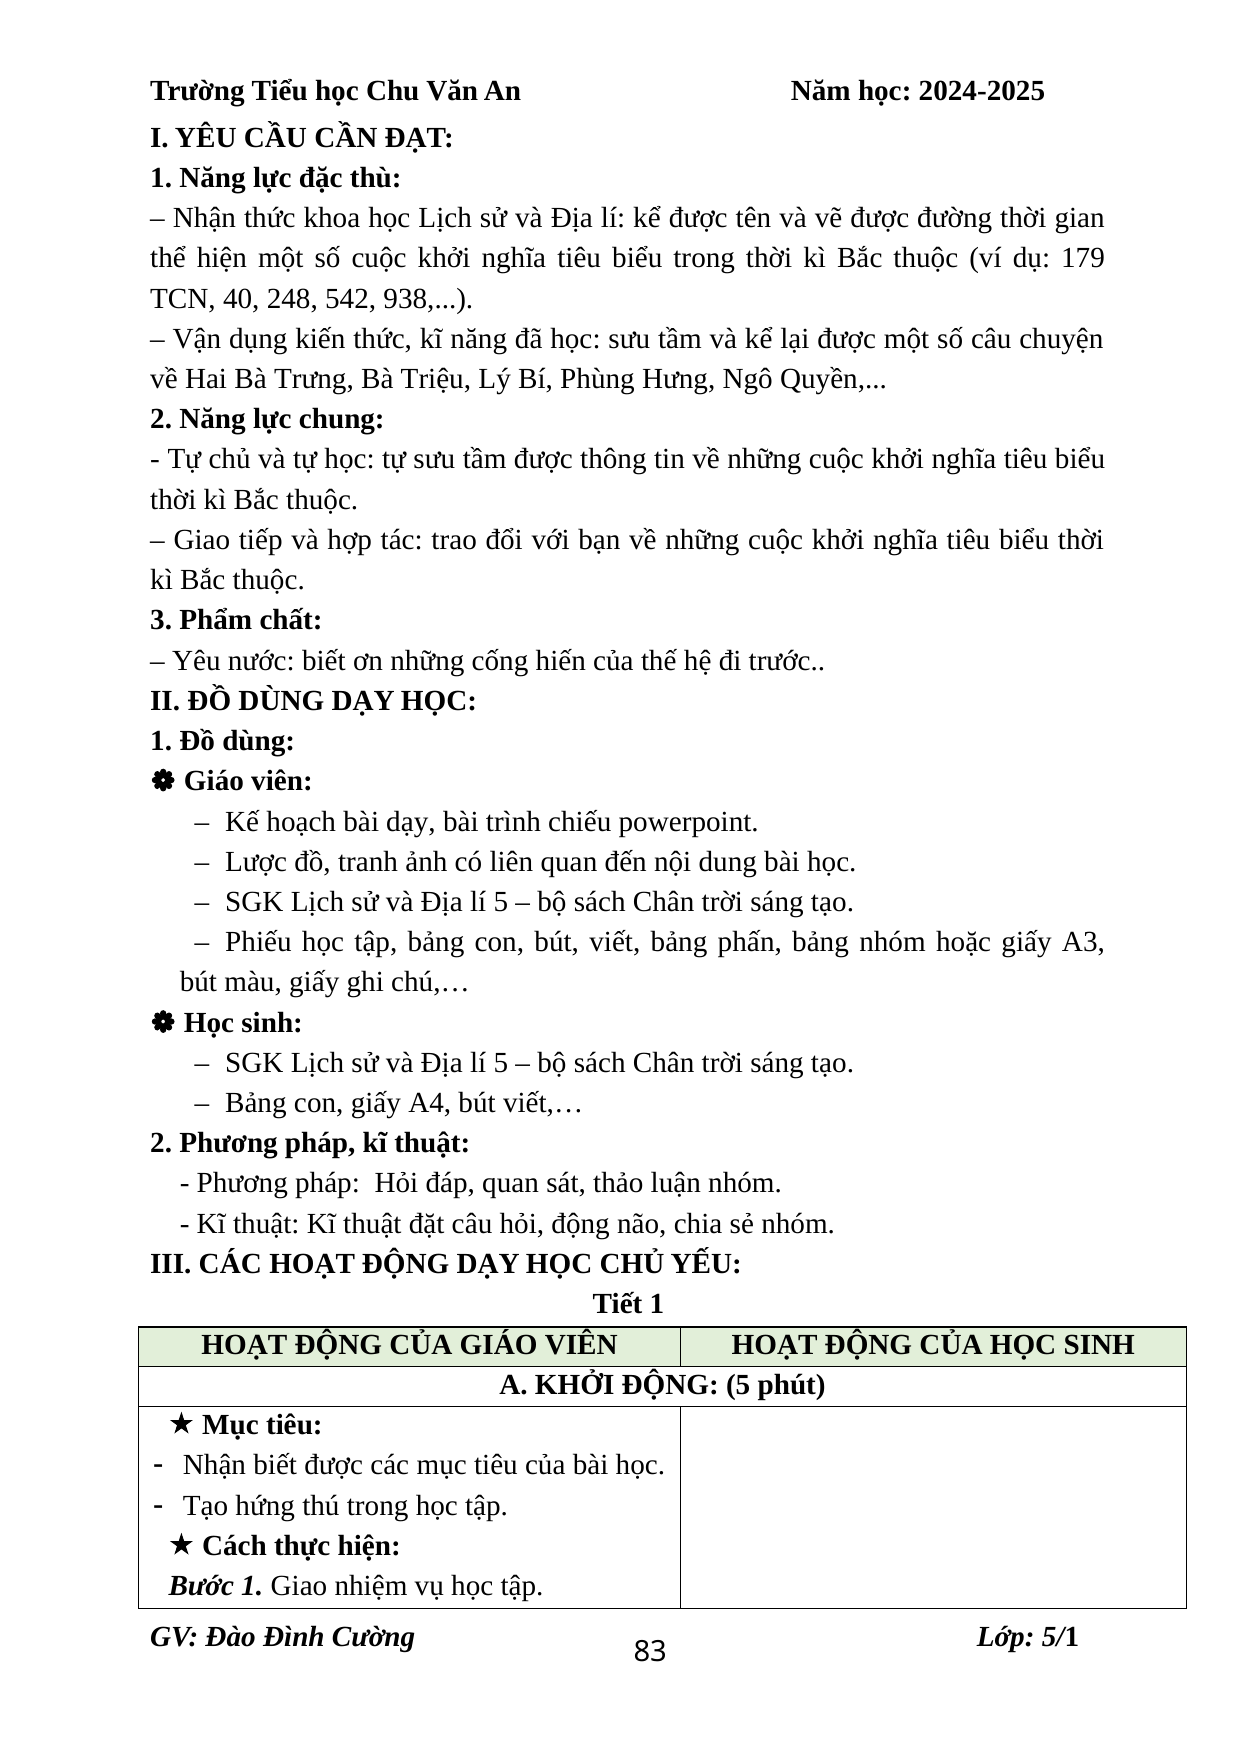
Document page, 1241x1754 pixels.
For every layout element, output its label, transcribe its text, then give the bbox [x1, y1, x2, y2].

text I. YÊU CẦU CẦN ĐẠT: [150, 120, 1106, 153]
text – Lược đồ, tranh ảnh có liên quan đến nội dung bài học. [179, 844, 1106, 877]
text – SGK Lịch sử và Địa lí 5 – bộ sách Chân trời sáng tạo. [179, 1045, 1106, 1078]
text – Bảng con, giấy A4, bút viết,… [179, 1085, 1106, 1119]
text 1. Năng lực đặc thù: [150, 160, 1106, 194]
text III. CÁC HOẠT ĐỘNG DẠY HỌC CHỦ YẾU: [150, 1246, 1106, 1279]
text - Tự chủ và tự học: tự sưu tầm được thông tin về những cuộc khởi nghĩa tiêu biểu thời kì Bắc thuộc. [150, 442, 1106, 515]
text - Phương pháp: Hỏi đáp, quan sát, thảo luận nhóm. [179, 1166, 1106, 1199]
text - Kĩ thuật: Kĩ thuật đặt câu hỏi, động não, chia sẻ nhóm. [179, 1206, 1106, 1239]
text Học sinh: [150, 1005, 1106, 1038]
text Giáo viên: [150, 763, 1106, 797]
text – Nhận thức khoa học Lịch sử và Địa lí: kể được tên và vẽ được đường thời gian thể hiện một số cuộc khởi nghĩa tiêu biểu trong thời kì Bắc thuộc (ví dụ: 179 TCN, 40, 248, 542, 938,...). [150, 200, 1106, 314]
table_cell A. KHỞI ĐỘNG: (5 phút) [139, 1367, 1186, 1406]
text – Kế hoạch bài dạy, bài trình chiếu powerpoint. [179, 804, 1106, 837]
table_header HOẠT ĐỘNG CỦA HỌC SINH [681, 1328, 1186, 1366]
text II. ĐỒ DÙNG DẠY HỌC: [150, 683, 1106, 716]
text 2. Năng lực chung: [150, 401, 1106, 435]
text 1. Đồ dùng: [150, 723, 1106, 757]
text – Yêu nước: biết ơn những cống hiến của thế hệ đi trước.. [150, 643, 1106, 676]
text Tiết 1 [150, 1286, 1106, 1320]
text – SGK Lịch sử và Địa lí 5 – bộ sách Chân trời sáng tạo. [179, 884, 1106, 918]
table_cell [139, 1407, 680, 1608]
text – Phiếu học tập, bảng con, bút, viết, bảng phấn, bảng nhóm hoặc giấy A3, bút màu, giấy ghi chú,… [179, 924, 1106, 998]
table_header HOẠT ĐỘNG CỦA GIÁO VIÊN [139, 1328, 680, 1366]
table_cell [681, 1407, 1186, 1608]
text 2. Phương pháp, kĩ thuật: [150, 1125, 1106, 1159]
text – Giao tiếp và hợp tác: trao đổi với bạn về những cuộc khởi nghĩa tiêu biểu thời kì Bắc thuộc. [150, 522, 1106, 596]
text 3. Phẩm chất: [150, 602, 1106, 636]
text – Vận dụng kiến thức, kĩ năng đã học: sưu tầm và kể lại được một số câu chuyện về Hai Bà Trưng, Bà Triệu, Lý Bí, Phùng Hưng, Ngô Quyền,... [150, 321, 1106, 395]
